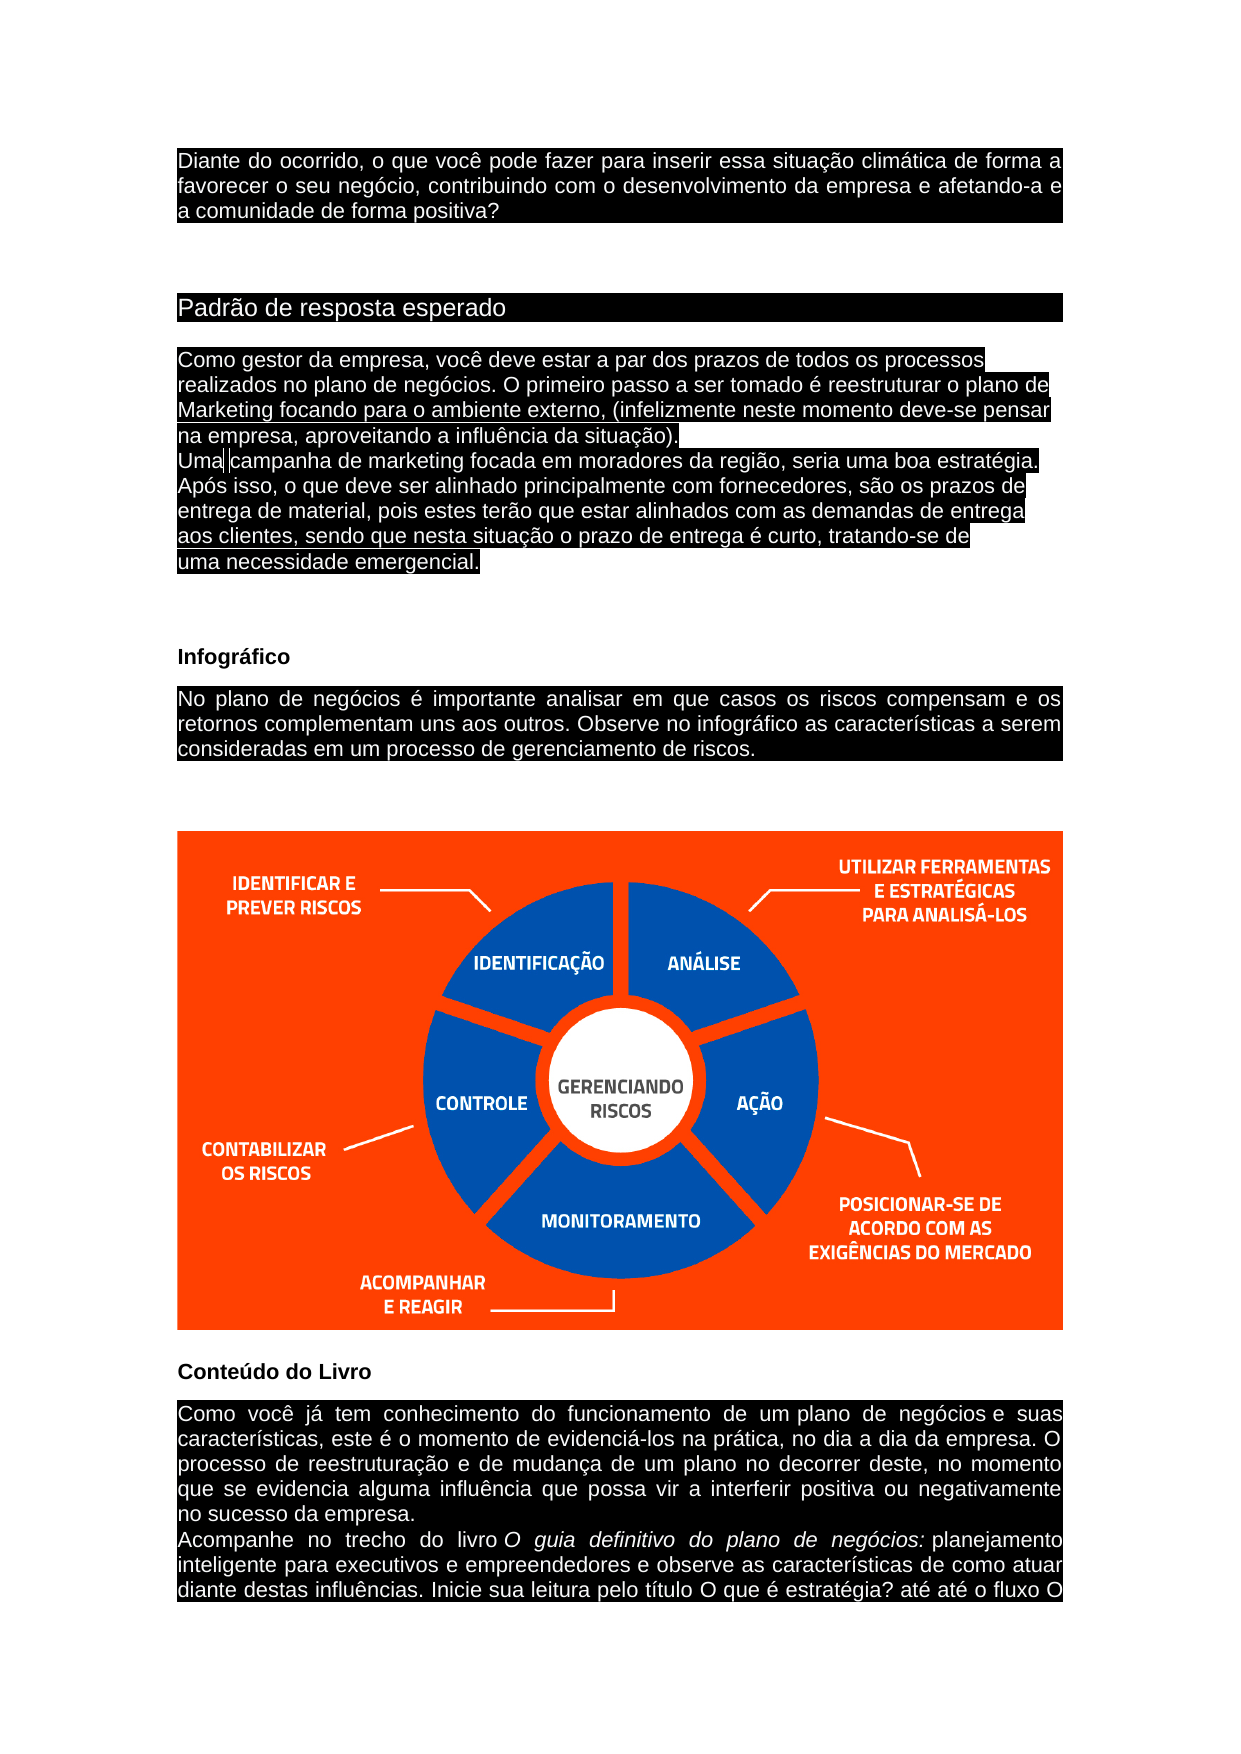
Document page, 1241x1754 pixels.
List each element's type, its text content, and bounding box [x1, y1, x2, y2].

text Infográfico [177, 644, 1063, 669]
text Conteúdo do Livro [177, 1358, 1063, 1384]
text Uma campanha de marketing focada em moradores da região, seria uma boa estratégia. Após isso, o que deve ser alinhado principalmente com fornecedores, são os prazos de entrega de material, pois estes terão que estar alinhados com as demandas de entrega aos clientes, sendo que nesta situação o prazo de entrega é curto, tratando-se de uma necessidade emergencial. [177, 448, 1063, 574]
picture [177, 831, 1063, 1330]
text Diante do ocorrido, o que você pode fazer para inserir essa situação climática de forma a favorecer o seu negócio, contribuindo com o desenvolvimento da empresa e afetando-a e a comunidade de forma positiva? [177, 148, 1063, 223]
text Como você já tem conhecimento do funcionamento de um plano de negócios e suas características, este é o momento de evidenciá-los na prática, no dia a dia da empresa. O processo de reestruturação e de mudança de um plano no decorrer deste, no momento que se evidencia alguma influência que possa vir a interferir positiva ou negativamente no sucesso da empresa. [177, 1400, 1063, 1526]
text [177, 1526, 1063, 1602]
text No plano de negócios é importante analisar em que casos os riscos compensam e os retornos complementam uns aos outros. Observe no infográfico as características a serem consideradas em um processo de gerenciamento de riscos. [177, 686, 1063, 761]
text Como gestor da empresa, você deve estar a par dos prazos de todos os processos realizados no plano de negócios. O primeiro passo a ser tomado é reestruturar o plano de Marketing focando para o ambiente externo, (infelizmente neste momento deve-se pensar na empresa, aproveitando a influência da situação). [177, 347, 1063, 448]
text Padrão de resposta esperado [177, 293, 1063, 322]
